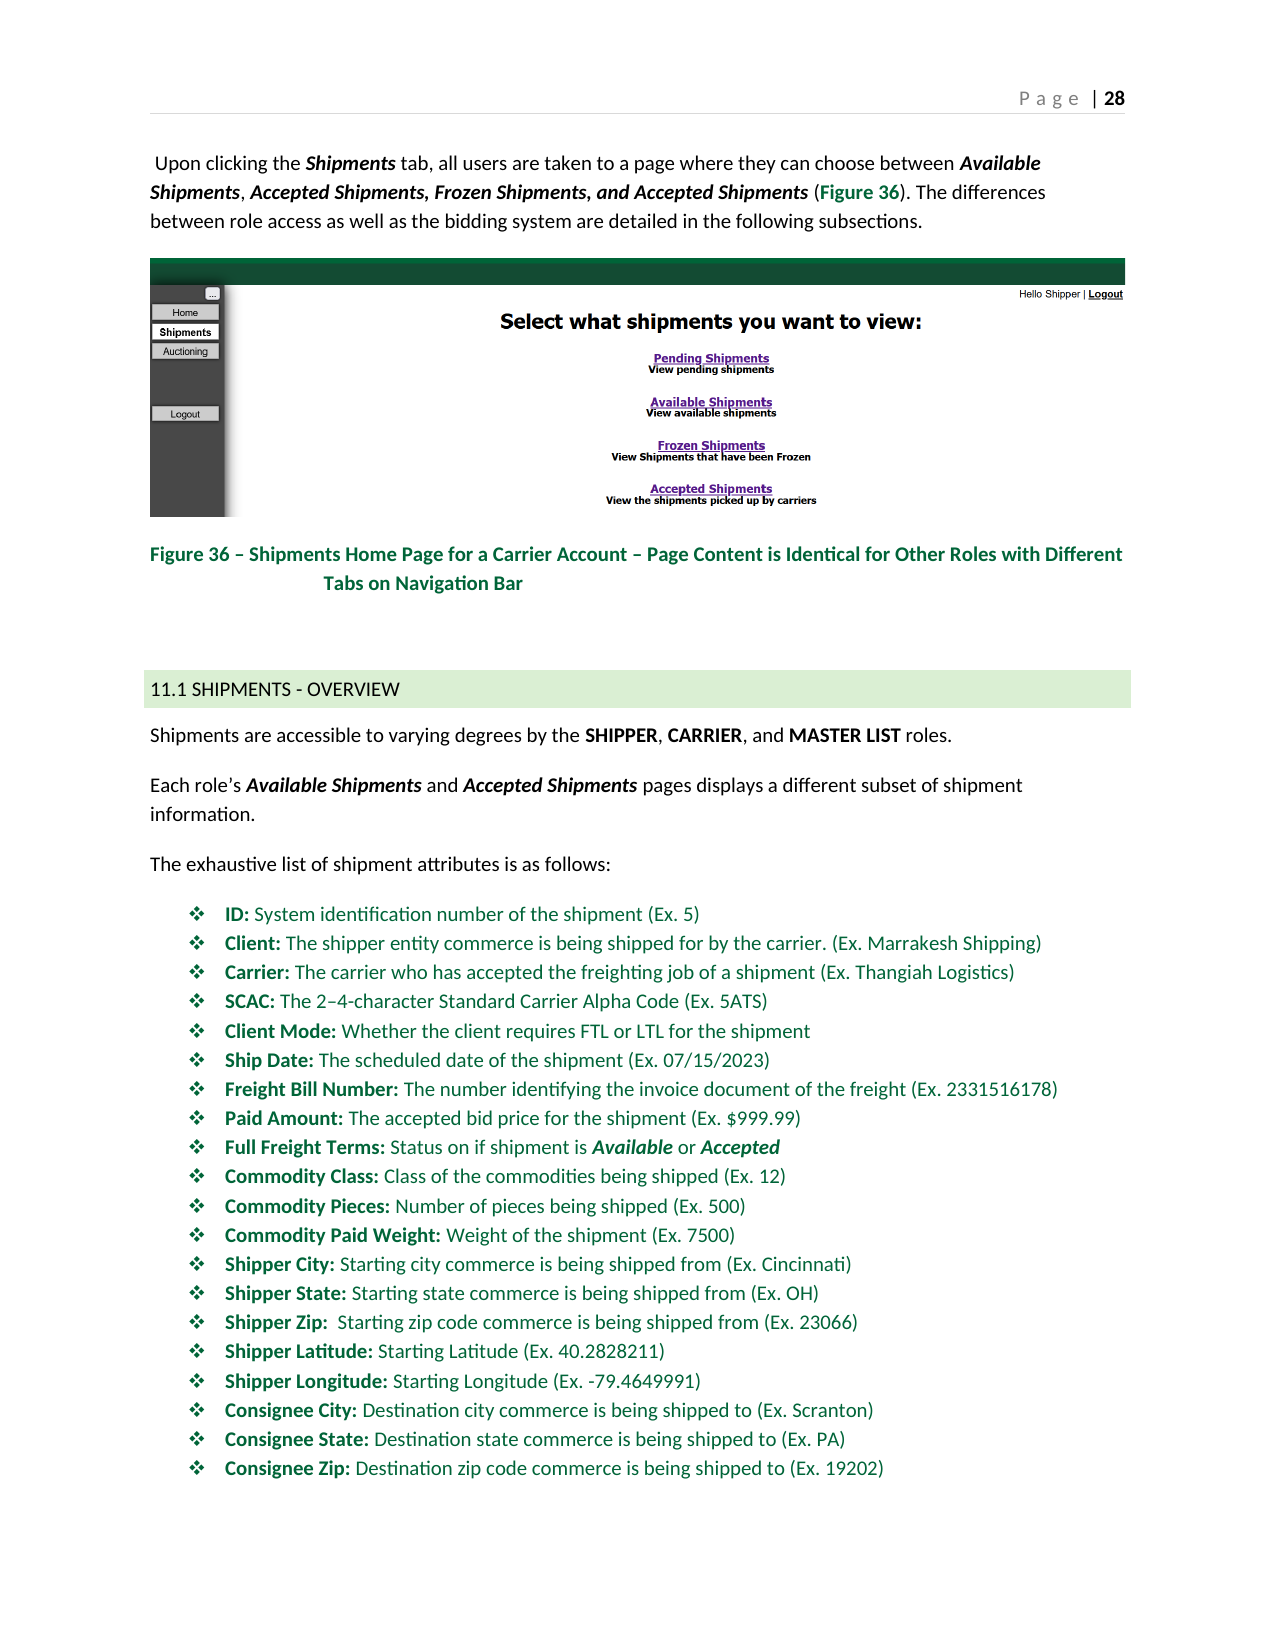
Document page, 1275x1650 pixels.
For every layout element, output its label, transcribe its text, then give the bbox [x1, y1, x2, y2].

text The exhaustive list of shipment attributes is as follows: [150, 851, 1125, 877]
list Paid Amount: The accepted bid price for the shipment (Ex. $999.99) [187, 1105, 1125, 1131]
list SCAC: The 2–4-character Standard Carrier Alpha Code (Ex. 5ATS) [187, 989, 1125, 1014]
list Client: The shipper entity commerce is being shipped for by the carrier. (Ex. Marrakesh Shipping) [187, 930, 1125, 956]
text Upon clicking the Shipments tab, all users are taken to a page where they can choose between Available Shipments, Accepted Shipments, Frozen Shipments, and Accepted Shipments (Figure 36). The differences between role access as well as the bidding system are detailed in the following subsections. [150, 150, 1125, 234]
list Freight Bill Number: The number identifying the invoice document of the freight (Ex. 2331516178) [187, 1076, 1125, 1102]
list Full Freight Terms: Status on if shipment is Available or Accepted [187, 1134, 1125, 1160]
list Shipper City: Starting city commerce is being shipped from (Ex. Cincinnati) [187, 1251, 1125, 1277]
list Client Mode: Whether the client requires FTL or LTL for the shipment [187, 1018, 1125, 1043]
list Consignee Zip: Destination zip code commerce is being shipped to (Ex. 19202) [187, 1455, 1125, 1481]
text Shipments are accessible to varying degrees by the SHIPPER, CARRIER, and MASTER LIST roles. [150, 722, 1125, 747]
list Shipper Latitude: Starting Latitude (Ex. 40.2828211) [187, 1339, 1125, 1364]
text 11.1 SHIPMENTS - OVERVIEW [150, 676, 1125, 702]
list Consignee State: Destination state commerce is being shipped to (Ex. PA) [187, 1426, 1125, 1452]
list Commodity Pieces: Number of pieces being shipped (Ex. 500) [187, 1193, 1125, 1218]
list Commodity Class: Class of the commodities being shipped (Ex. 12) [187, 1164, 1125, 1189]
text Figure 36 – Shipments Home Page for a Carrier Account – Page Content is Identical for Other Roles with Different Tabs on Navigation Bar [150, 541, 1125, 595]
list ID: System identification number of the shipment (Ex. 5) [187, 901, 1125, 927]
list Carrier: The carrier who has accepted the freighting job of a shipment (Ex. Thangiah Logistics) [187, 959, 1125, 985]
list Shipper Zip: Starting zip code commerce is being shipped from (Ex. 23066) [187, 1309, 1125, 1335]
picture [150, 258, 1125, 517]
list Ship Date: The scheduled date of the shipment (Ex. 07/15/2023) [187, 1047, 1125, 1072]
list Shipper Longitude: Starting Longitude (Ex. -79.4649991) [187, 1368, 1125, 1393]
text Each role’s Available Shipments and Accepted Shipments pages displays a different subset of shipment information. [150, 772, 1125, 827]
list Consignee City: Destination city commerce is being shipped to (Ex. Scranton) [187, 1397, 1125, 1422]
list Shipper State: Starting state commerce is being shipped from (Ex. OH) [187, 1280, 1125, 1306]
list Commodity Paid Weight: Weight of the shipment (Ex. 7500) [187, 1222, 1125, 1247]
